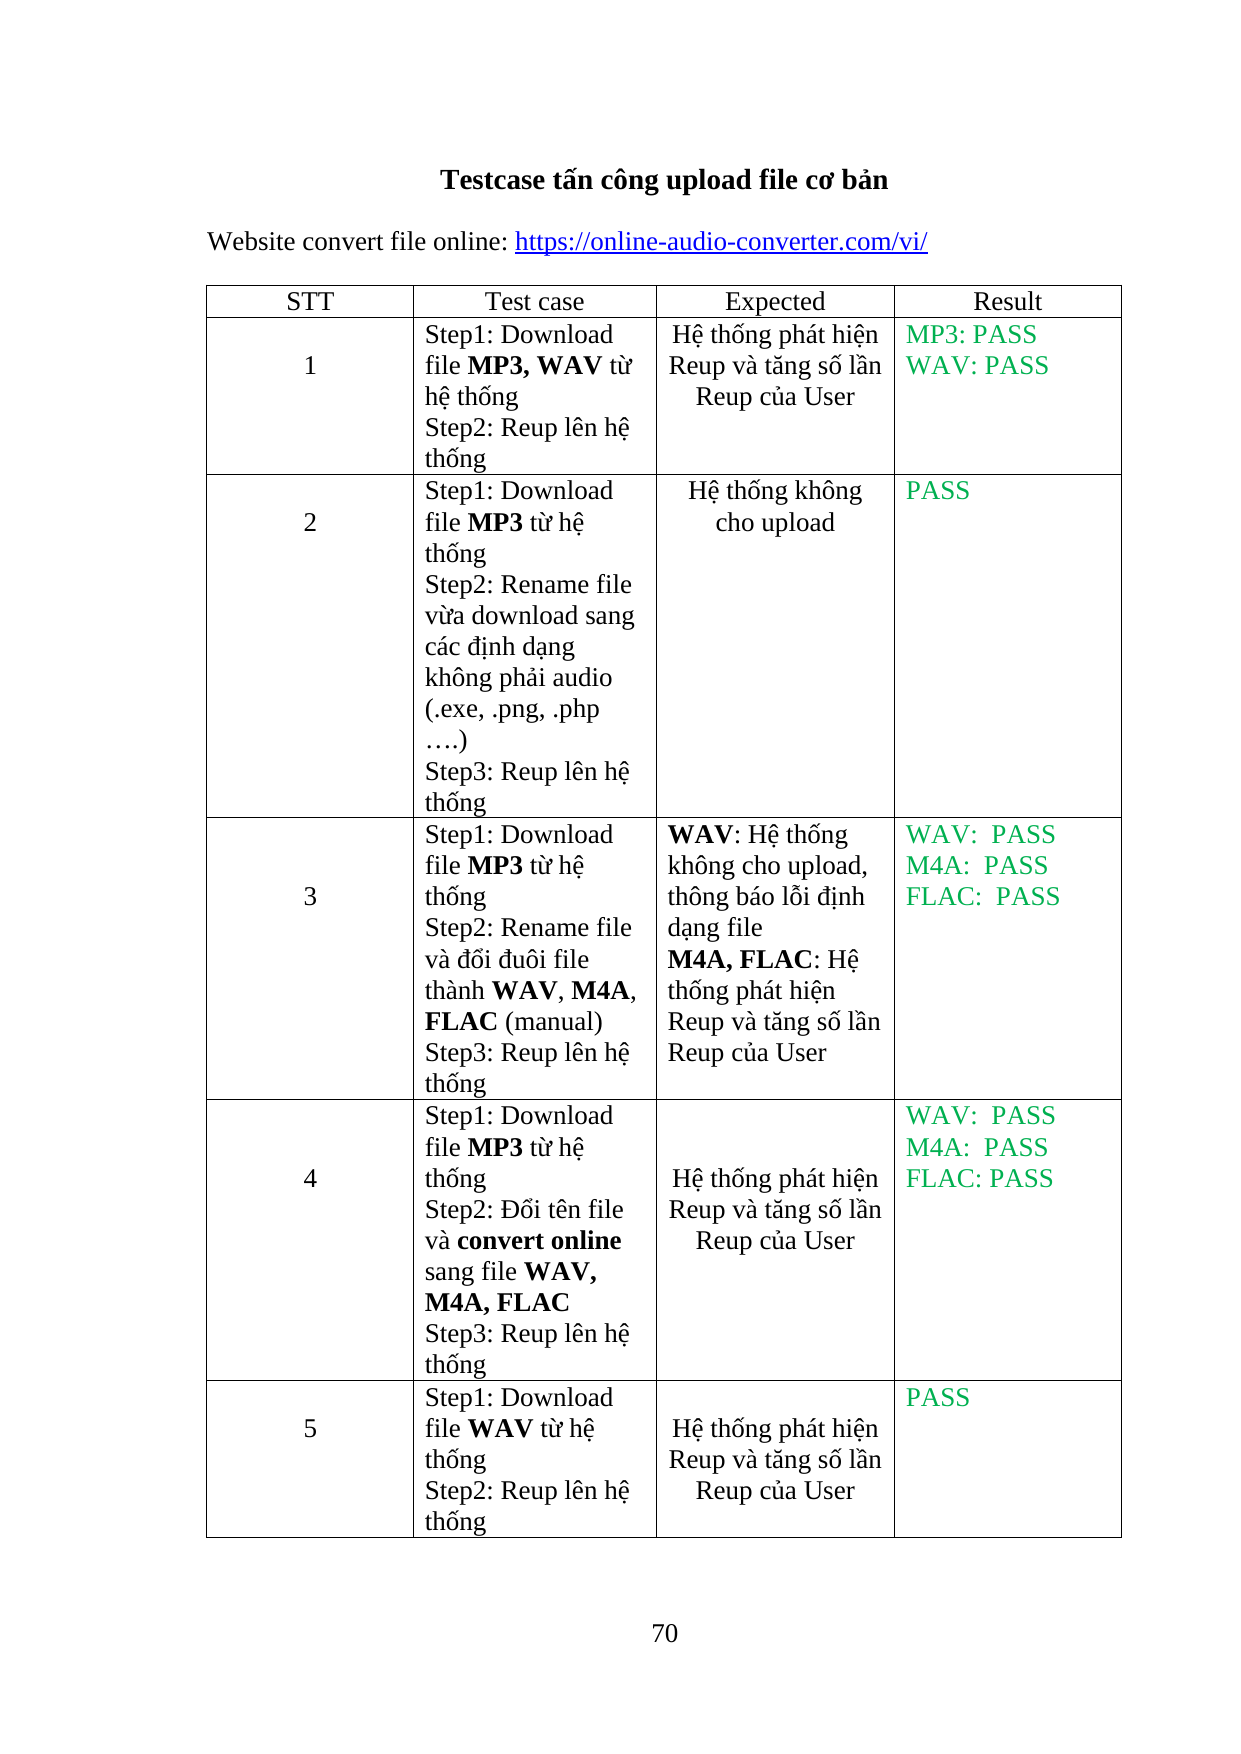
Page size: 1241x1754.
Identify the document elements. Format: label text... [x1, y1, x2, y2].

text Testcase tấn công upload file cơ bản [207, 162, 1122, 196]
table_cell WAV: PASS M4A: PASS FLAC: PASS [895, 818, 1121, 1098]
table_cell MP3: PASS WAV: PASS [895, 318, 1121, 473]
table_cell WAV: PASS M4A: PASS FLAC: PASS [895, 1100, 1121, 1380]
table_header Expected [657, 286, 894, 317]
table_cell 3 [207, 818, 413, 1098]
table_header Result [895, 286, 1121, 317]
table_cell Step1: Download file WAV từ hệ thống Step2: Reup lên hệ thống [414, 1381, 656, 1537]
table_cell Step1: Download file MP3, WAV từ hệ thống Step2: Reup lên hệ thống [414, 318, 656, 473]
table_cell 2 [207, 475, 413, 817]
table_cell Step1: Download file MP3 từ hệ thống Step2: Đổi tên file và convert online sang file WAV, M4A, FLAC Step3: Reup lên hệ thống [414, 1100, 656, 1380]
table_cell 1 [207, 318, 413, 473]
text Website convert file online: https://online-audio-converter.com/vi/ [207, 225, 1122, 256]
table_cell Hệ thống phát hiện Reup và tăng số lần Reup của User [657, 318, 894, 473]
table_cell Step1: Download file MP3 từ hệ thống Step2: Rename file và đổi đuôi file thành WAV, M4A, FLAC (manual) Step3: Reup lên hệ thống [414, 818, 656, 1098]
table_cell Hệ thống phát hiện Reup và tăng số lần Reup của User [657, 1381, 894, 1537]
table_cell Hệ thống không cho upload [657, 475, 894, 817]
table_cell WAV: Hệ thống không cho upload, thông báo lỗi định dạng file M4A, FLAC: Hệ thống phát hiện Reup và tăng số lần Reup của User [657, 818, 894, 1098]
table_header Test case [414, 286, 656, 317]
table_cell PASS [895, 1381, 1121, 1537]
table_cell 5 [207, 1381, 413, 1537]
table_cell 4 [207, 1100, 413, 1380]
table_cell Step1: Download file MP3 từ hệ thống Step2: Rename file vừa download sang các định dạng không phải audio (.exe, .png, .php ….) Step3: Reup lên hệ thống [414, 475, 656, 817]
table_cell Hệ thống phát hiện Reup và tăng số lần Reup của User [657, 1100, 894, 1380]
table_header STT [207, 286, 413, 317]
table_cell PASS [895, 475, 1121, 817]
